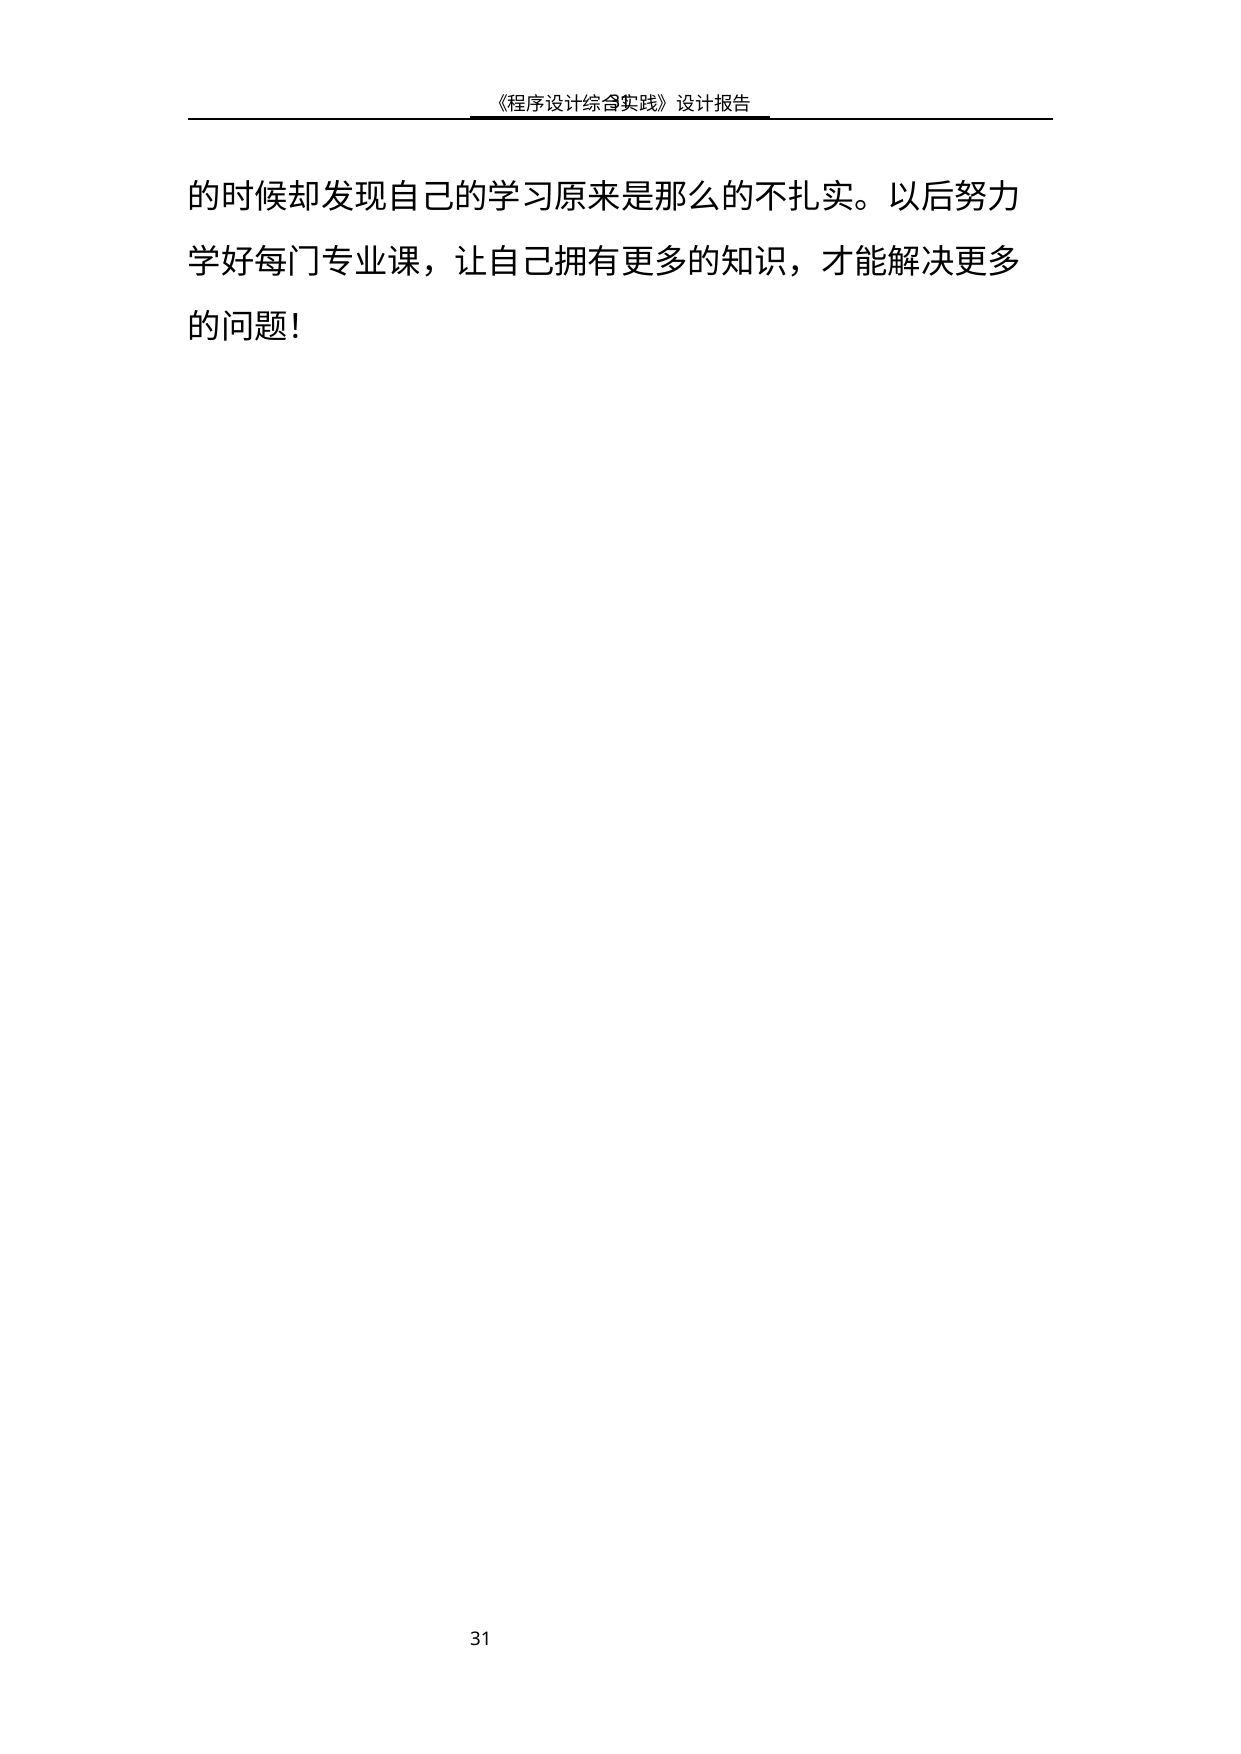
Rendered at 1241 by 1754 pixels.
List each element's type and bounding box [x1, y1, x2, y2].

text [187, 162, 1053, 357]
